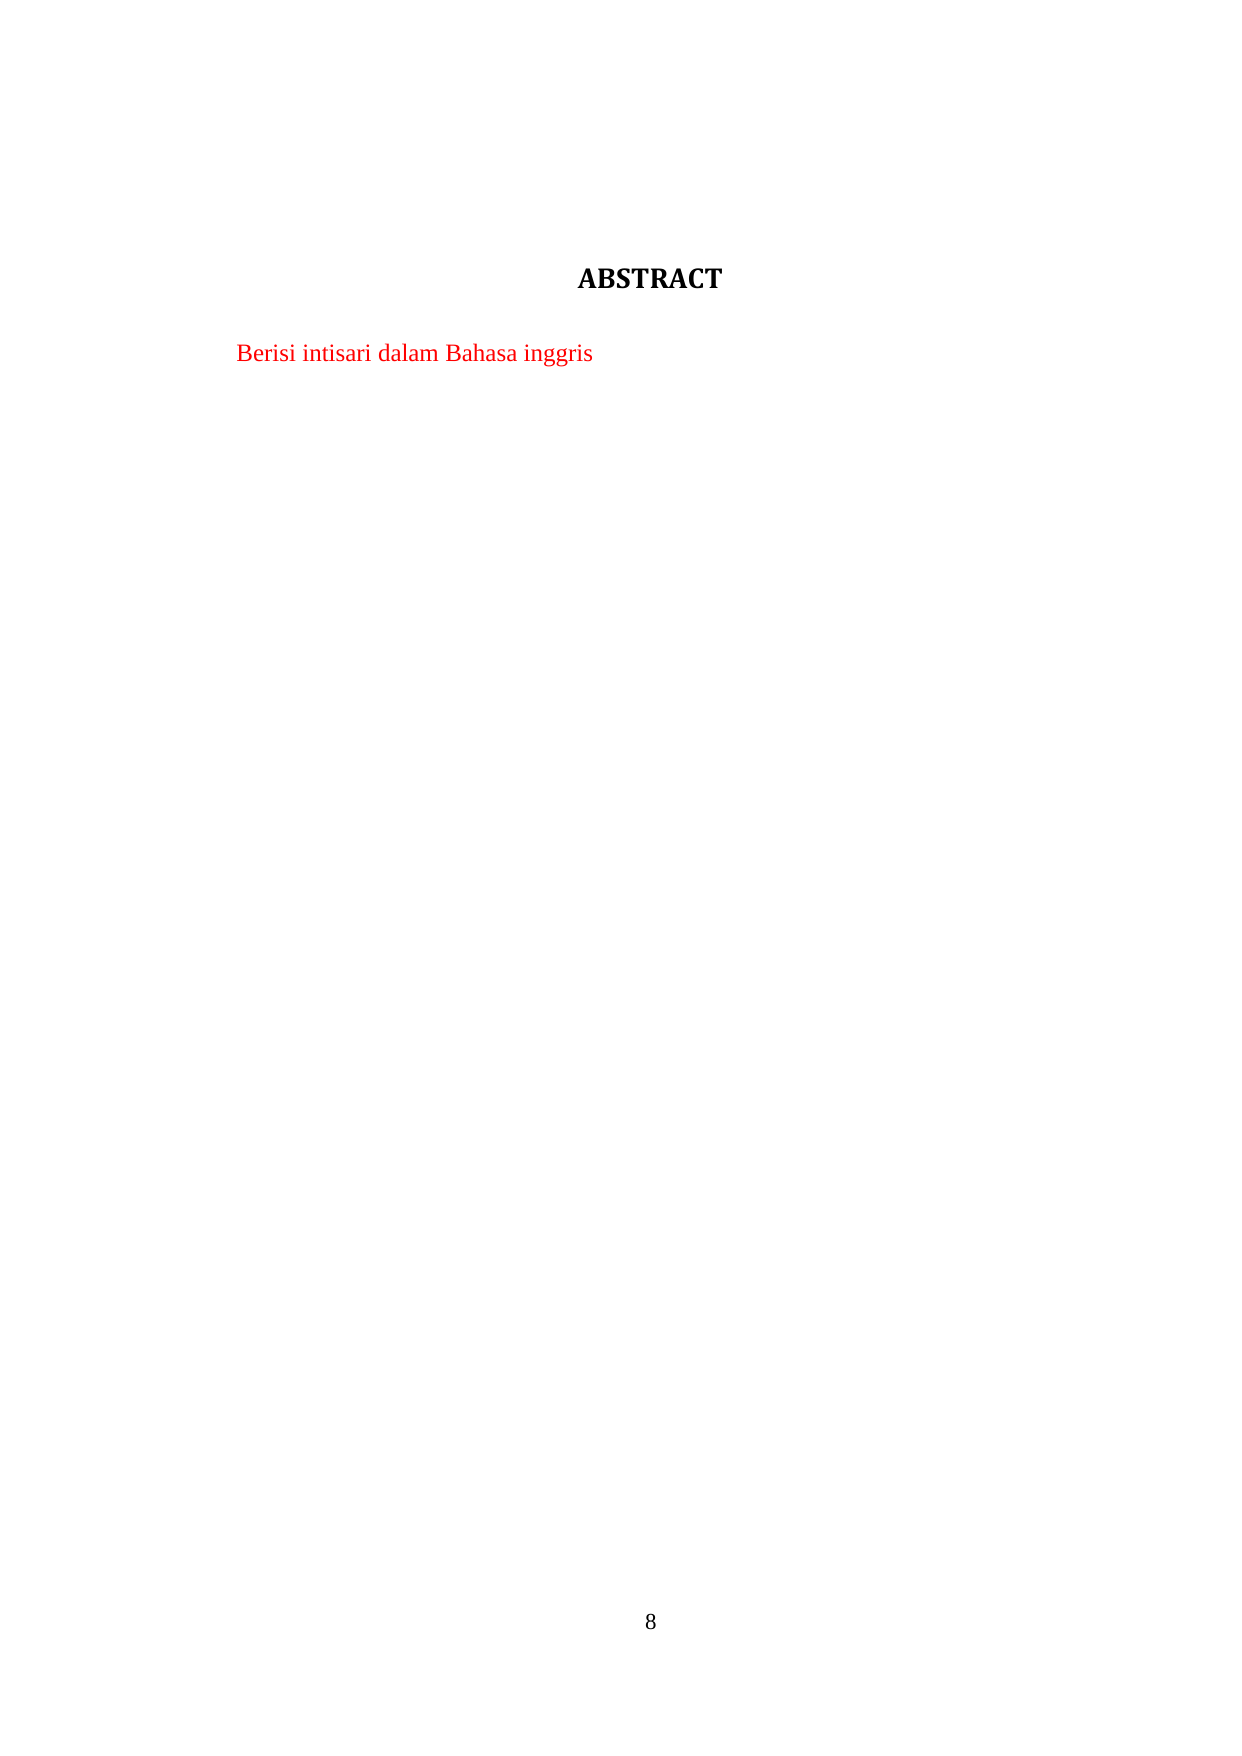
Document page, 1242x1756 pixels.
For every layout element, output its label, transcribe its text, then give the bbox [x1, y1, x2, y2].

text Berisi intisari dalam Bahasa inggris [236, 338, 1064, 367]
subtitle ABSTRACT [236, 261, 1064, 295]
